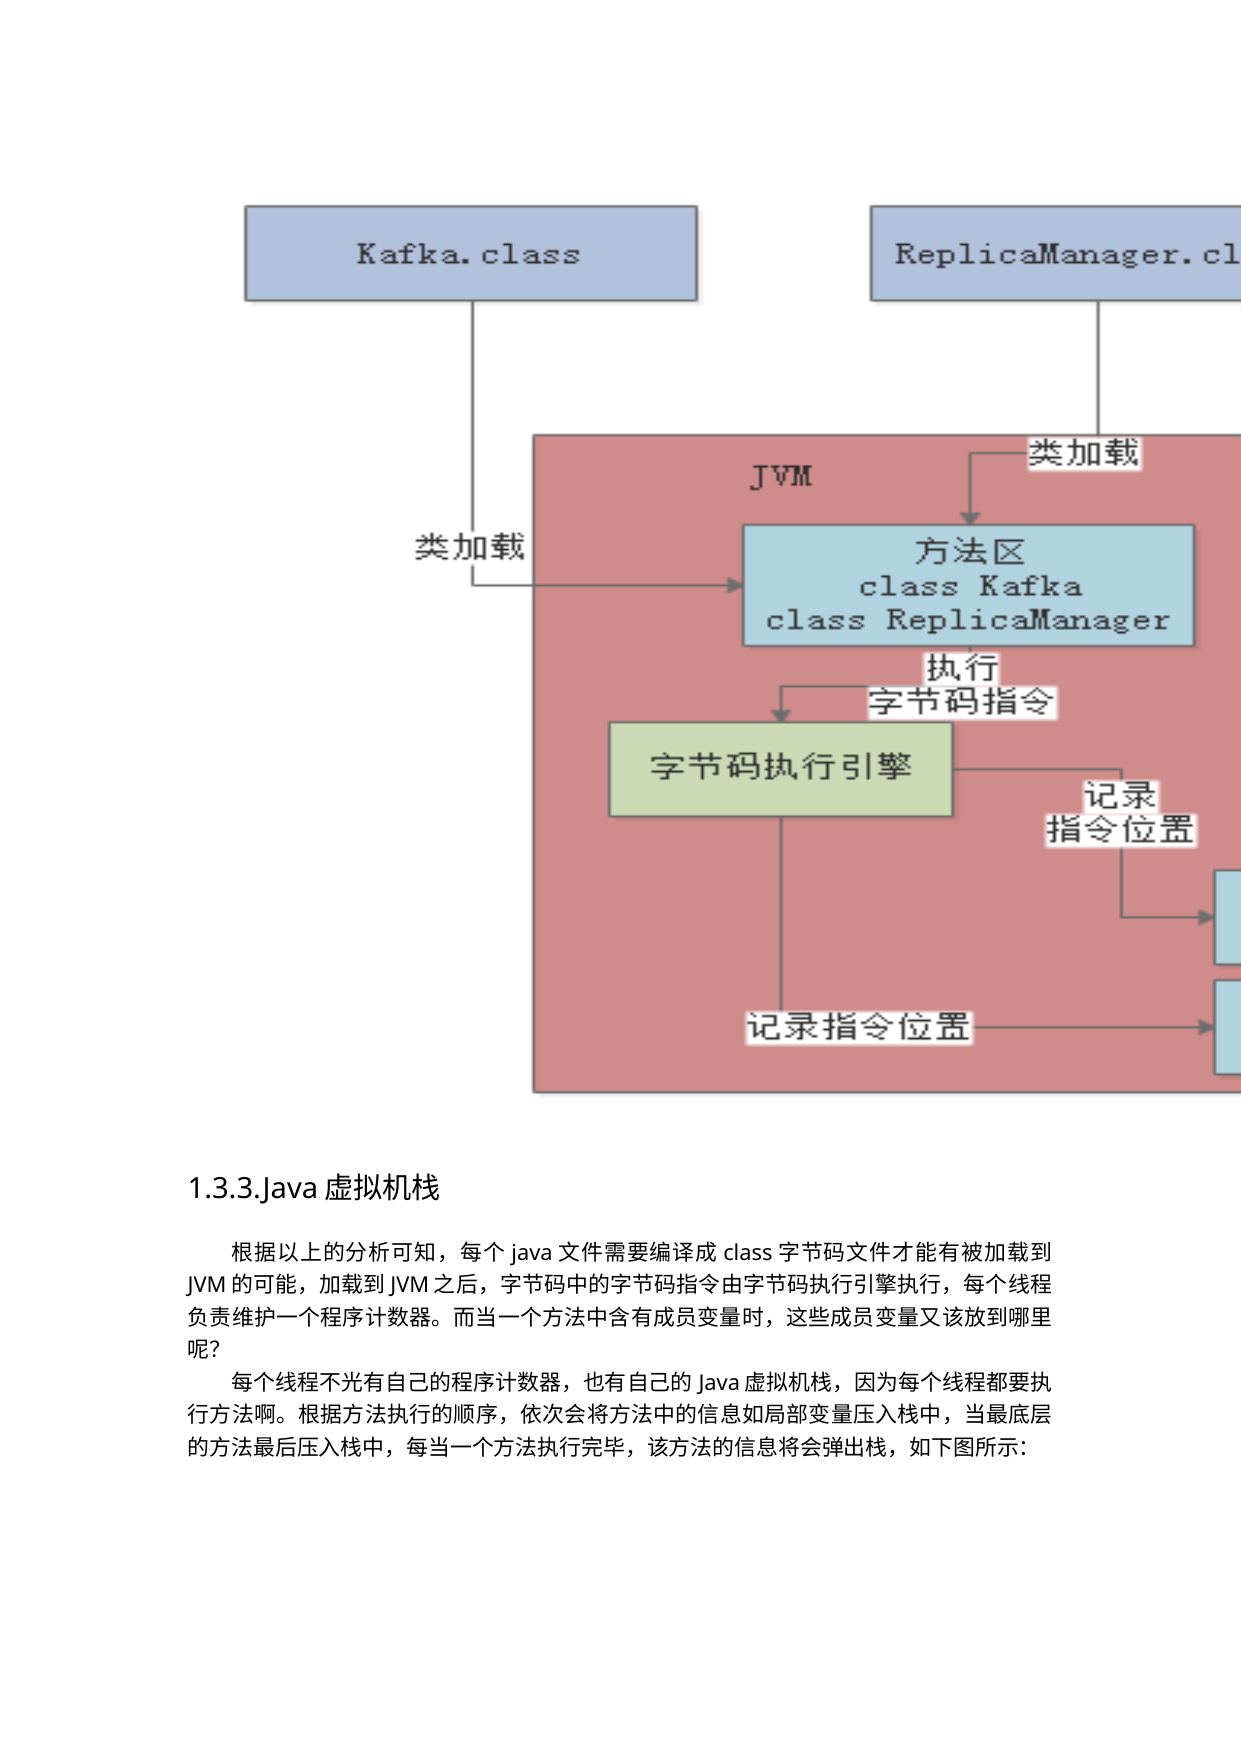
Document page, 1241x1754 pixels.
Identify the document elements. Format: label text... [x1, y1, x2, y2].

text 根据以上的分析可知，每个java文件需要编译成class字节码文件才能有被加载到JVM的可能，加载到JVM之后，字节码中的字节码指令由字节码执行引擎执行，每个线程负责维护一个程序计数器。而当一个方法中含有成员变量时，这些成员变量又该放到哪里呢？ [187, 1234, 1053, 1364]
subtitle Java虚拟机栈 [187, 1153, 1053, 1218]
text 每个线程不光有自己的程序计数器，也有自己的Java虚拟机栈，因为每个线程都要执行方法啊。根据方法执行的顺序，依次会将方法中的信息如局部变量压入栈中，当最底层的方法最后压入栈中，每当一个方法执行完毕，该方法的信息将会弹出栈，如下图所示： [187, 1364, 1053, 1462]
picture [187, 162, 1241, 1121]
